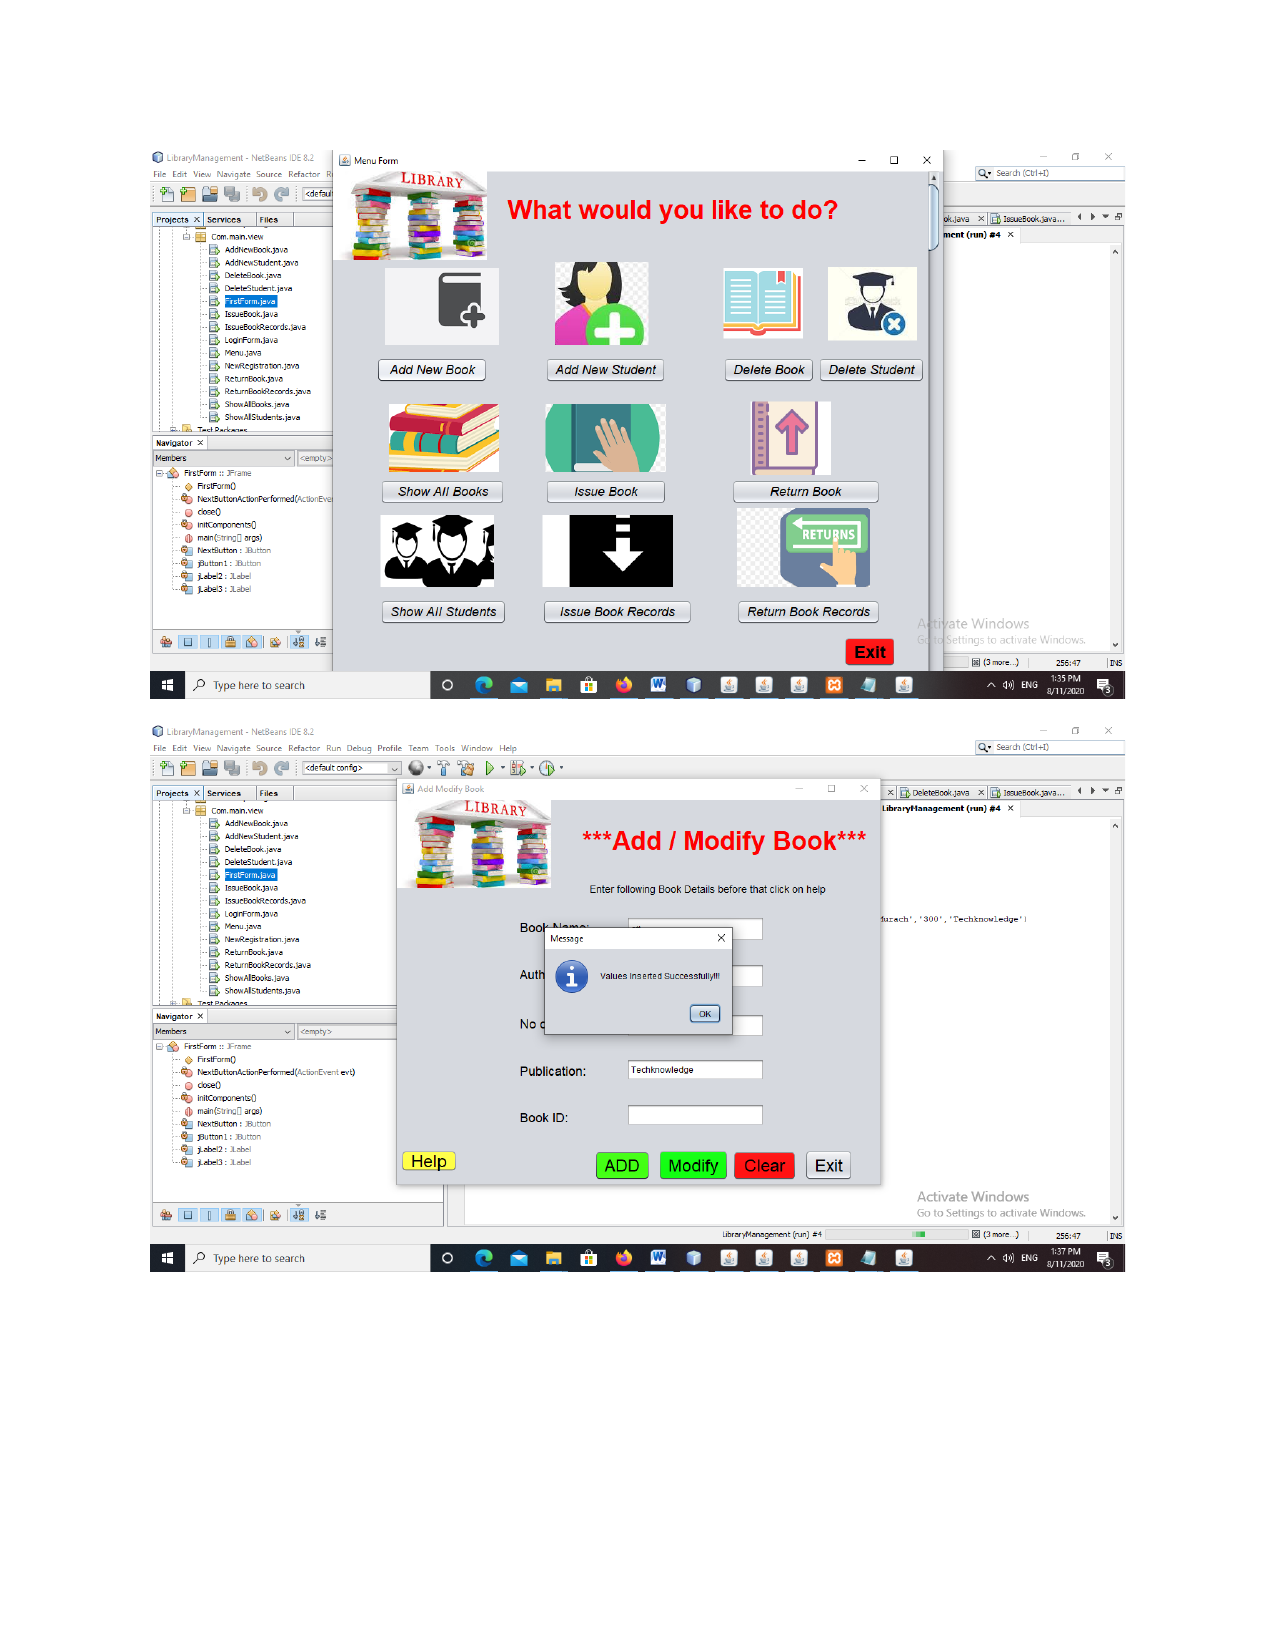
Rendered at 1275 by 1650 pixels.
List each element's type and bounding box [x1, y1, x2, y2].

picture [150, 723, 1125, 1272]
picture [150, 150, 1125, 699]
